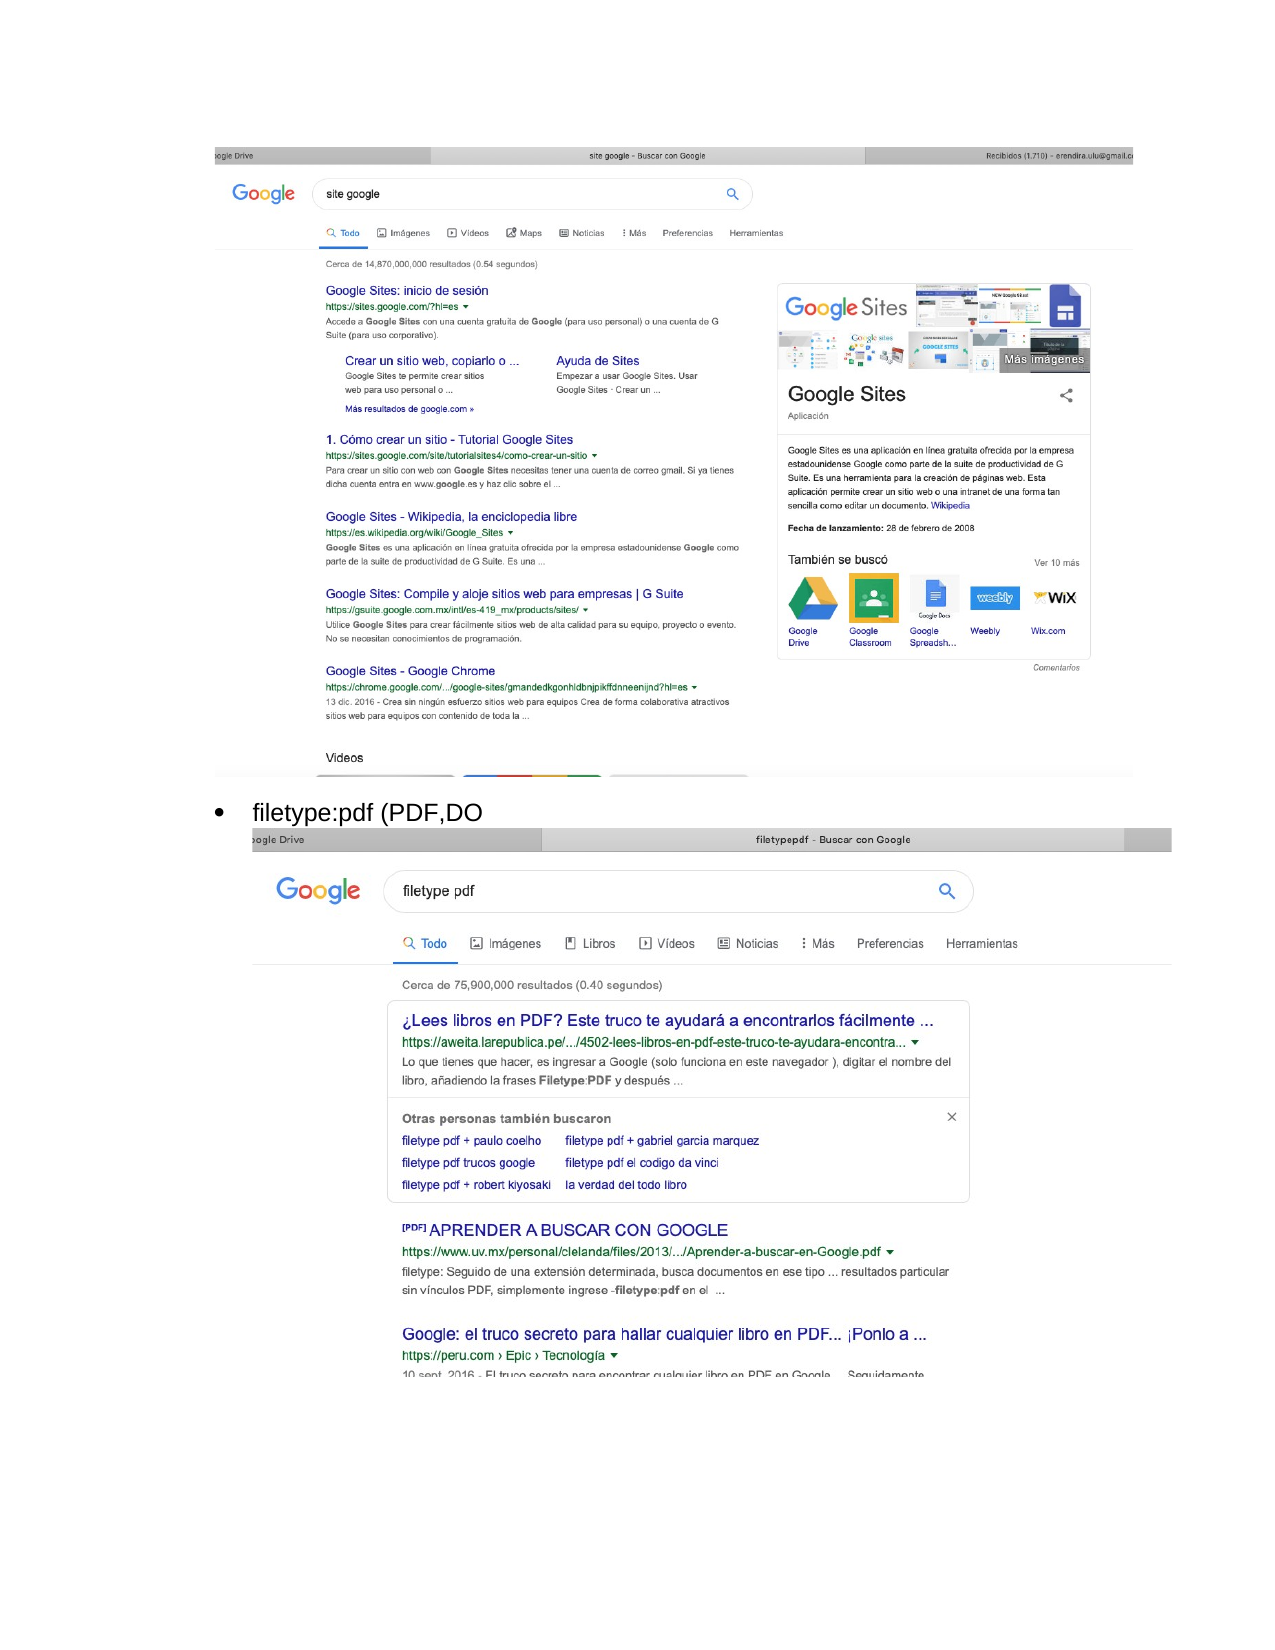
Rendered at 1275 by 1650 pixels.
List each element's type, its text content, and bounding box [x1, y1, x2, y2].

list filetype:pdf (PDF,DO [215, 798, 1183, 827]
picture [252, 828, 1172, 1377]
picture [214, 147, 1134, 777]
